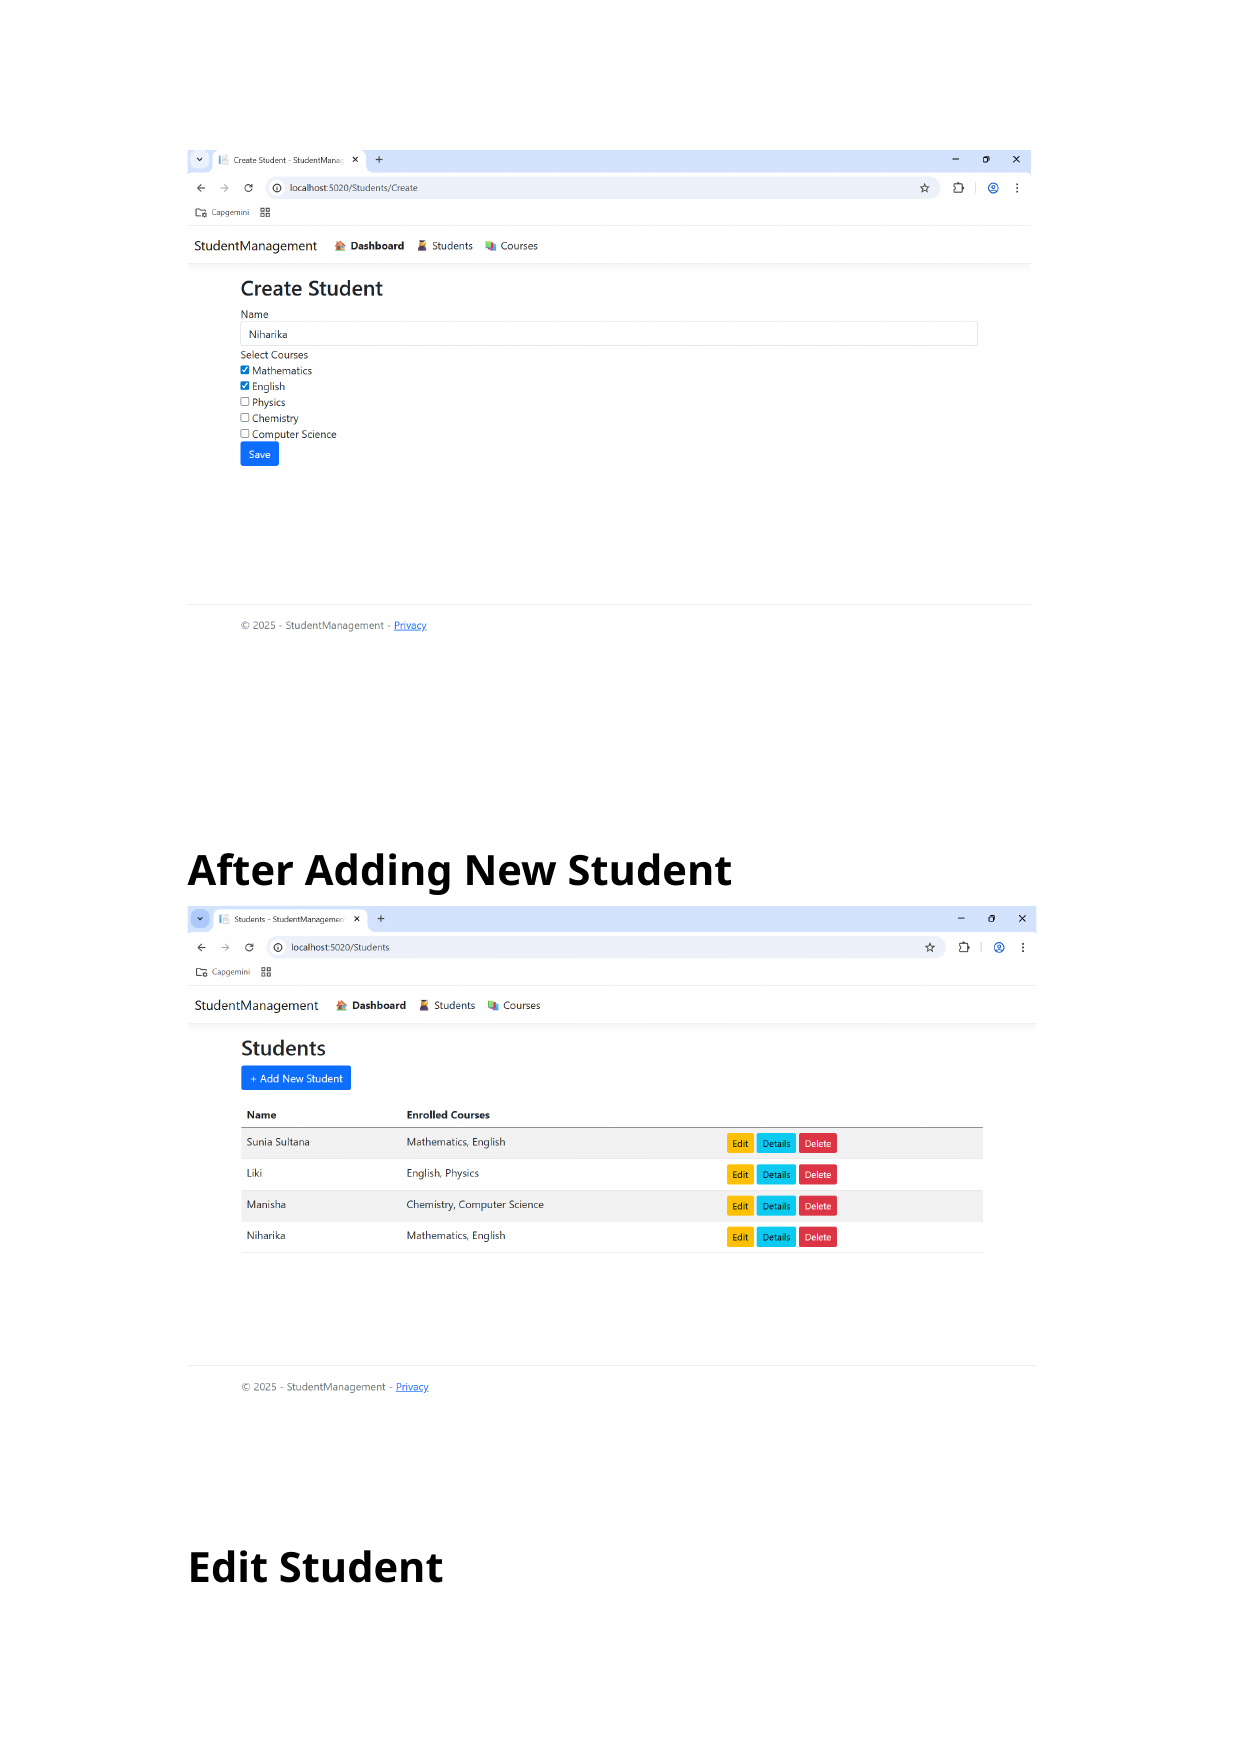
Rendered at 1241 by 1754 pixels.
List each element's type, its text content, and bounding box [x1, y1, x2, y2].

picture [187, 906, 1037, 1403]
list Edit Student [187, 1538, 1128, 1595]
picture [187, 150, 1031, 641]
list After Adding New Student [187, 841, 1128, 898]
